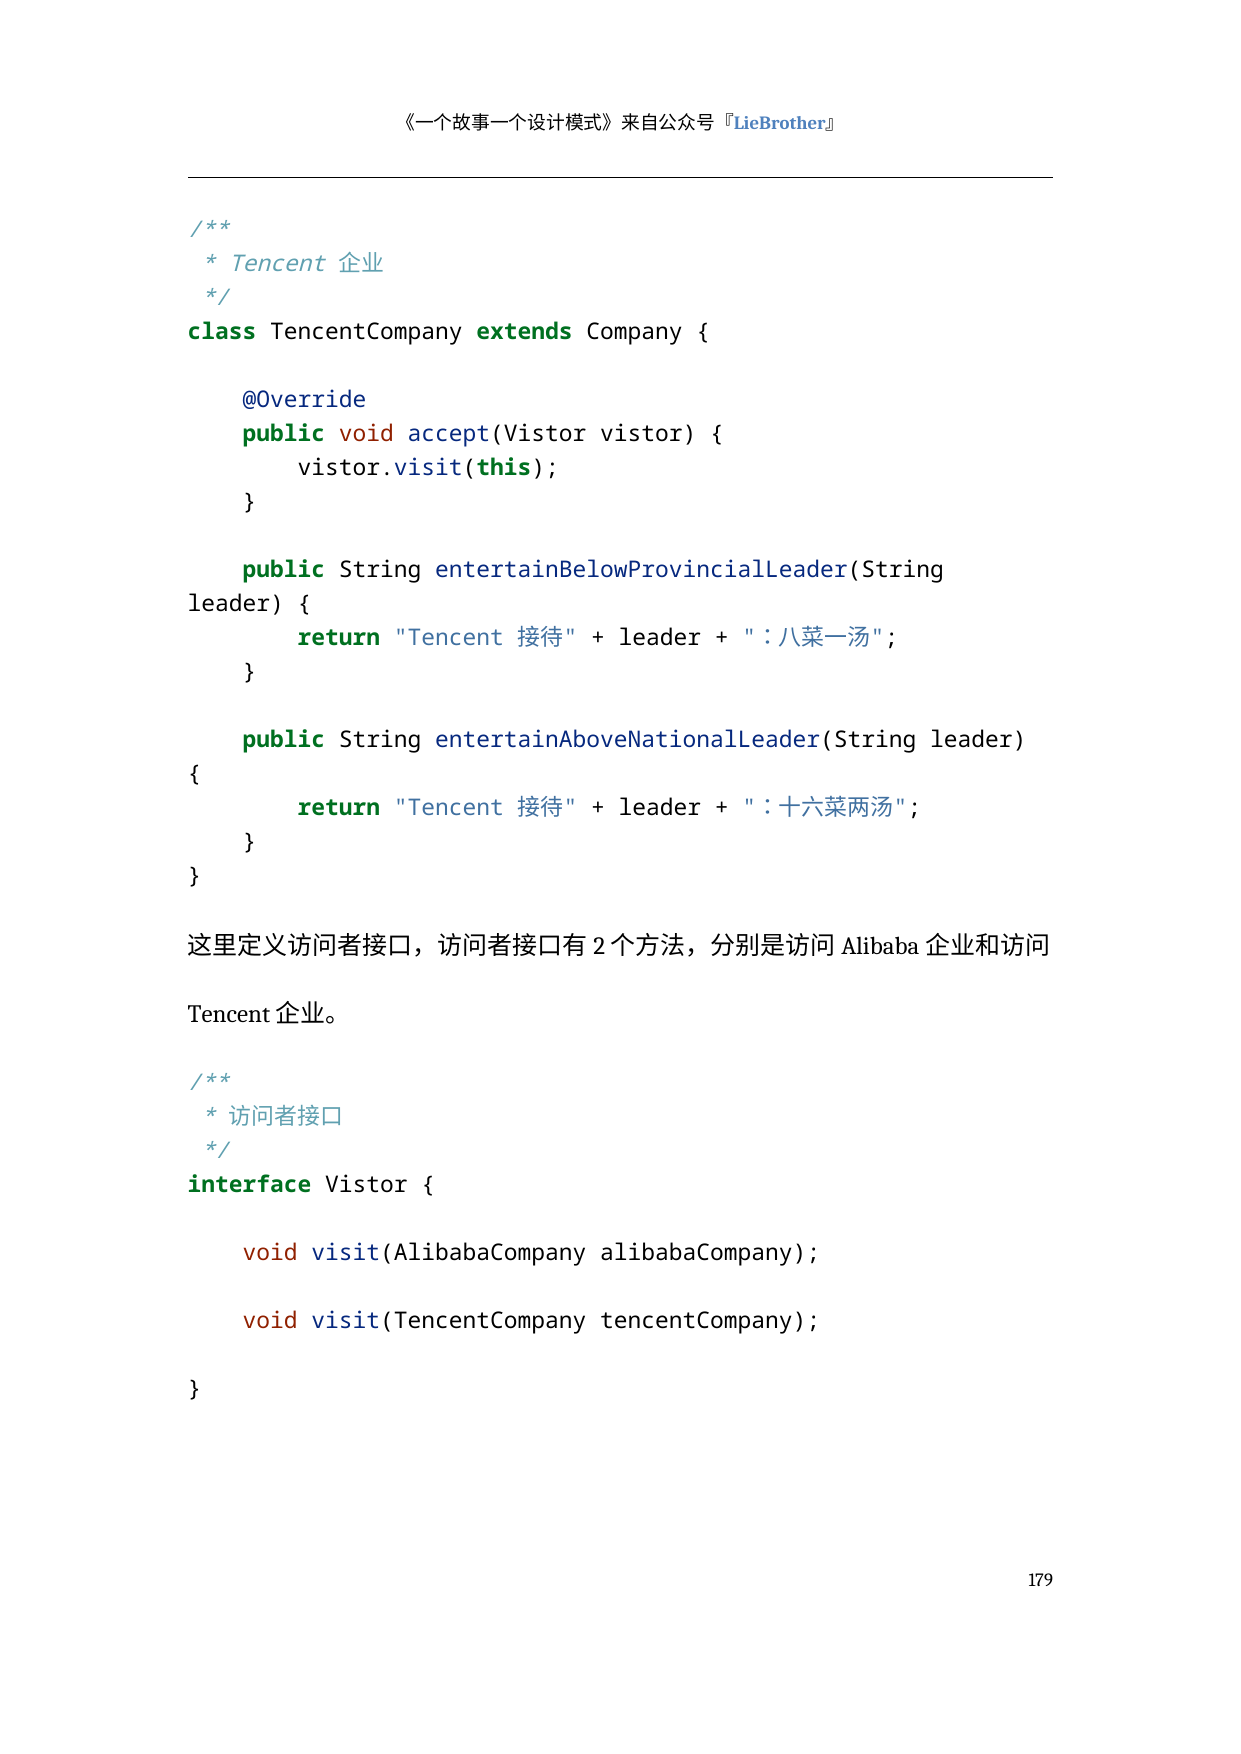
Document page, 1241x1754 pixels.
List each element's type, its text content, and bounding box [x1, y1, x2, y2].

text /** * Tencent 企业 */ class TencentCompany extends Company { @Override public void accept(Vistor vistor) { vistor.visit(this); } public String entertainBelowProvincialLeader(String leader) { return "Tencent 接待" + leader + "：八菜一汤"; } public String entertainAboveNationalLeader(String leader) { return "Tencent 接待" + leader + "：十六菜两汤"; } } [187, 212, 1053, 891]
text 这里定义访问者接口，访问者接口有 2 个方法，分别是访问 Alibaba 企业和访问 Tencent 企业。 [187, 910, 1053, 1046]
text /** * 访问者接口 */ interface Vistor { void visit(AlibabaCompany alibabaCompany); void visit(TencentCompany tencentCompany); } [187, 1064, 1053, 1404]
